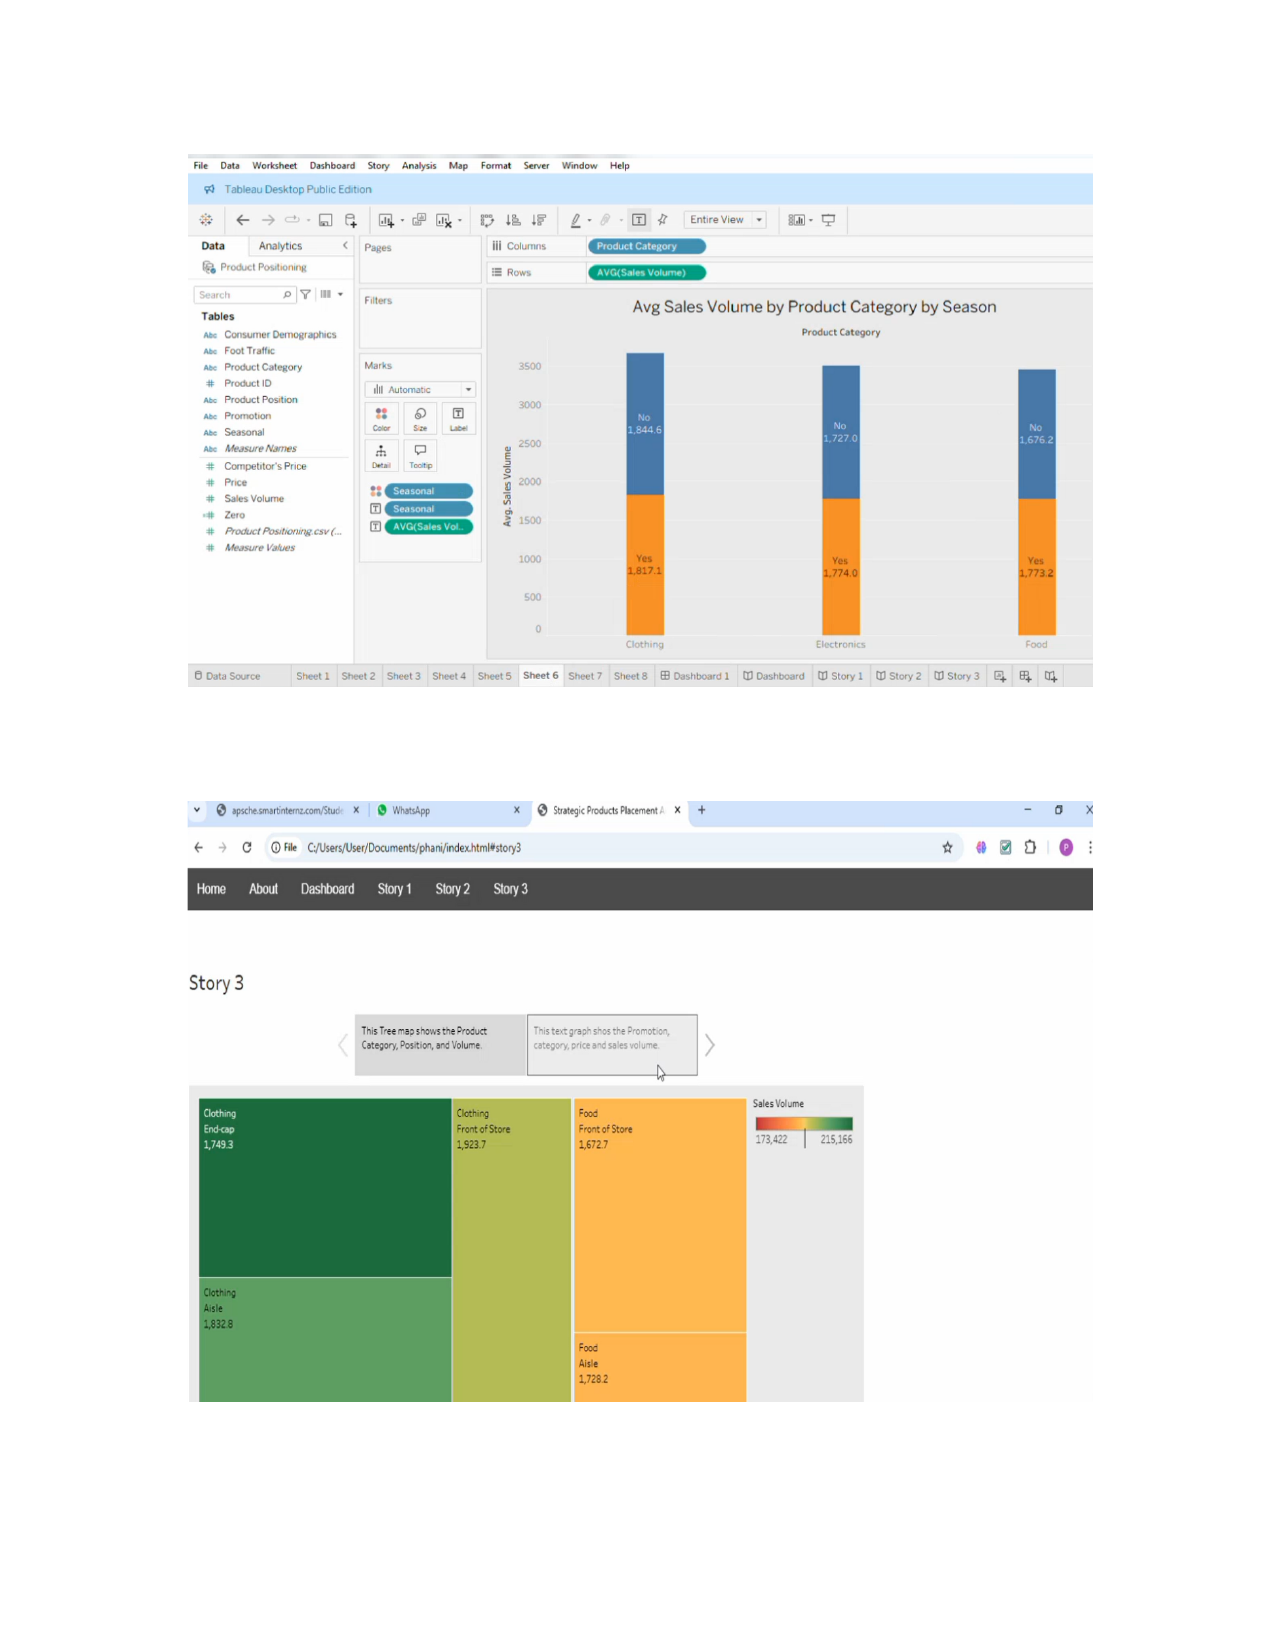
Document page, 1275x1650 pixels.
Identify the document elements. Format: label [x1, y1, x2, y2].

picture [187, 801, 1093, 1402]
picture [188, 154, 1093, 687]
